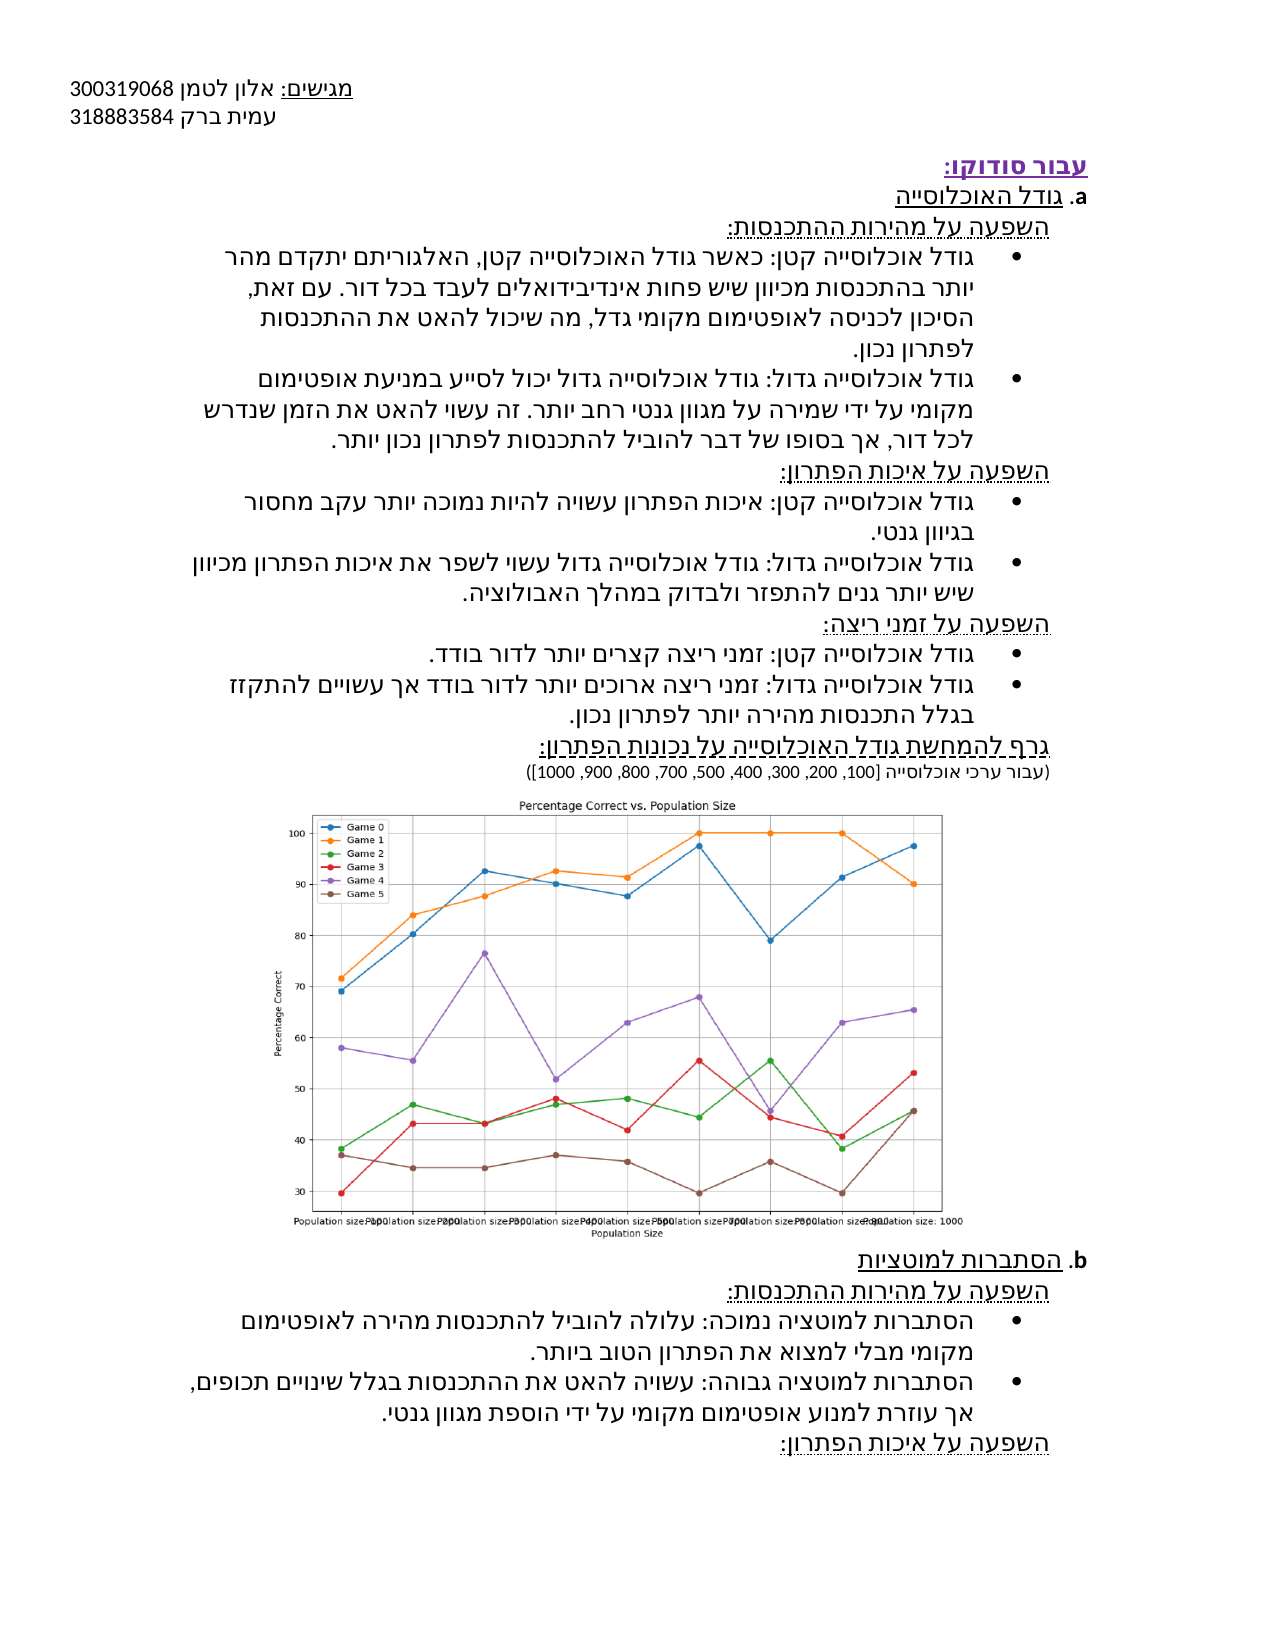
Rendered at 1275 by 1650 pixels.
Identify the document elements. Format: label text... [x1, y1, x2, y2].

text השפעה על זמני ריצה: [187, 608, 1050, 638]
text עבור סודוקו: [187, 150, 1087, 181]
list הסתברות למוטציה נמוכה: עלולה להוביל להתכנסות מהירה לאופטימום מקומי מבלי למצוא את הפתרון הטוב ביותר. [187, 1306, 1012, 1367]
list הסתברות למוטציה גבוהה: עשויה להאט את ההתכנסות בגלל שינויים תכופים, אך עוזרת למנוע אופטימום מקומי על ידי הוספת מגוון גנטי. [187, 1367, 1012, 1428]
list גודל אוכלוסייה גדול: גודל אוכלוסייה גדול יכול לסייע במניעת אופטימום מקומי על ידי שמירה על מגוון גנטי רחב יותר. זה עשוי להאט את הזמן שנדרש לכל דור, אך בסופו של דבר להוביל להתכנסות לפתרון נכון יותר. [187, 364, 1012, 455]
text a. גודל האוכלוסייה [187, 181, 1087, 211]
text השפעה על מהירות ההתכנסות: [187, 1275, 1050, 1306]
list גודל אוכלוסייה גדול: זמני ריצה ארוכים יותר לדור בודד אך עשויים להתקזז בגלל התכנסות מהירה יותר לפתרון נכון. [187, 669, 1012, 730]
text b. הסתברות למוטציות [187, 1244, 1087, 1275]
list גודל אוכלוסייה קטן: כאשר גודל האוכלוסייה קטן, האלגוריתם יתקדם מהר יותר בהתכנסות מכיוון שיש פחות אינדיבידואלים לעבד בכל דור. עם זאת, הסיכון לכניסה לאופטימום מקומי גדל, מה שיכול להאט את ההתכנסות לפתרון נכון. [187, 242, 1012, 364]
list גודל אוכלוסייה גדול: גודל אוכלוסייה גדול עשוי לשפר את איכות הפתרון מכיוון שיש יותר גנים להתפזר ולבדוק במהלך האבולוציה. [187, 547, 1012, 608]
text השפעה על איכות הפתרון: [187, 455, 1050, 486]
text גרף להמחשת גודל האוכלוסייה על נכונות הפתרון: [187, 730, 1050, 760]
text (עבור ערכי אוכלוסייה [100, 200, 300, 400, 500, 700, 800, 900, 1000]) [187, 760, 1050, 783]
list גודל אוכלוסייה קטן: איכות הפתרון עשויה להיות נמוכה יותר עקב מחסור בגיוון גנטי. [187, 486, 1012, 547]
text השפעה על מהירות ההתכנסות: [187, 211, 1050, 242]
text השפעה על איכות הפתרון: [187, 1428, 1050, 1458]
picture [263, 783, 974, 1245]
list גודל אוכלוסייה קטן: זמני ריצה קצרים יותר לדור בודד. [187, 638, 1012, 669]
